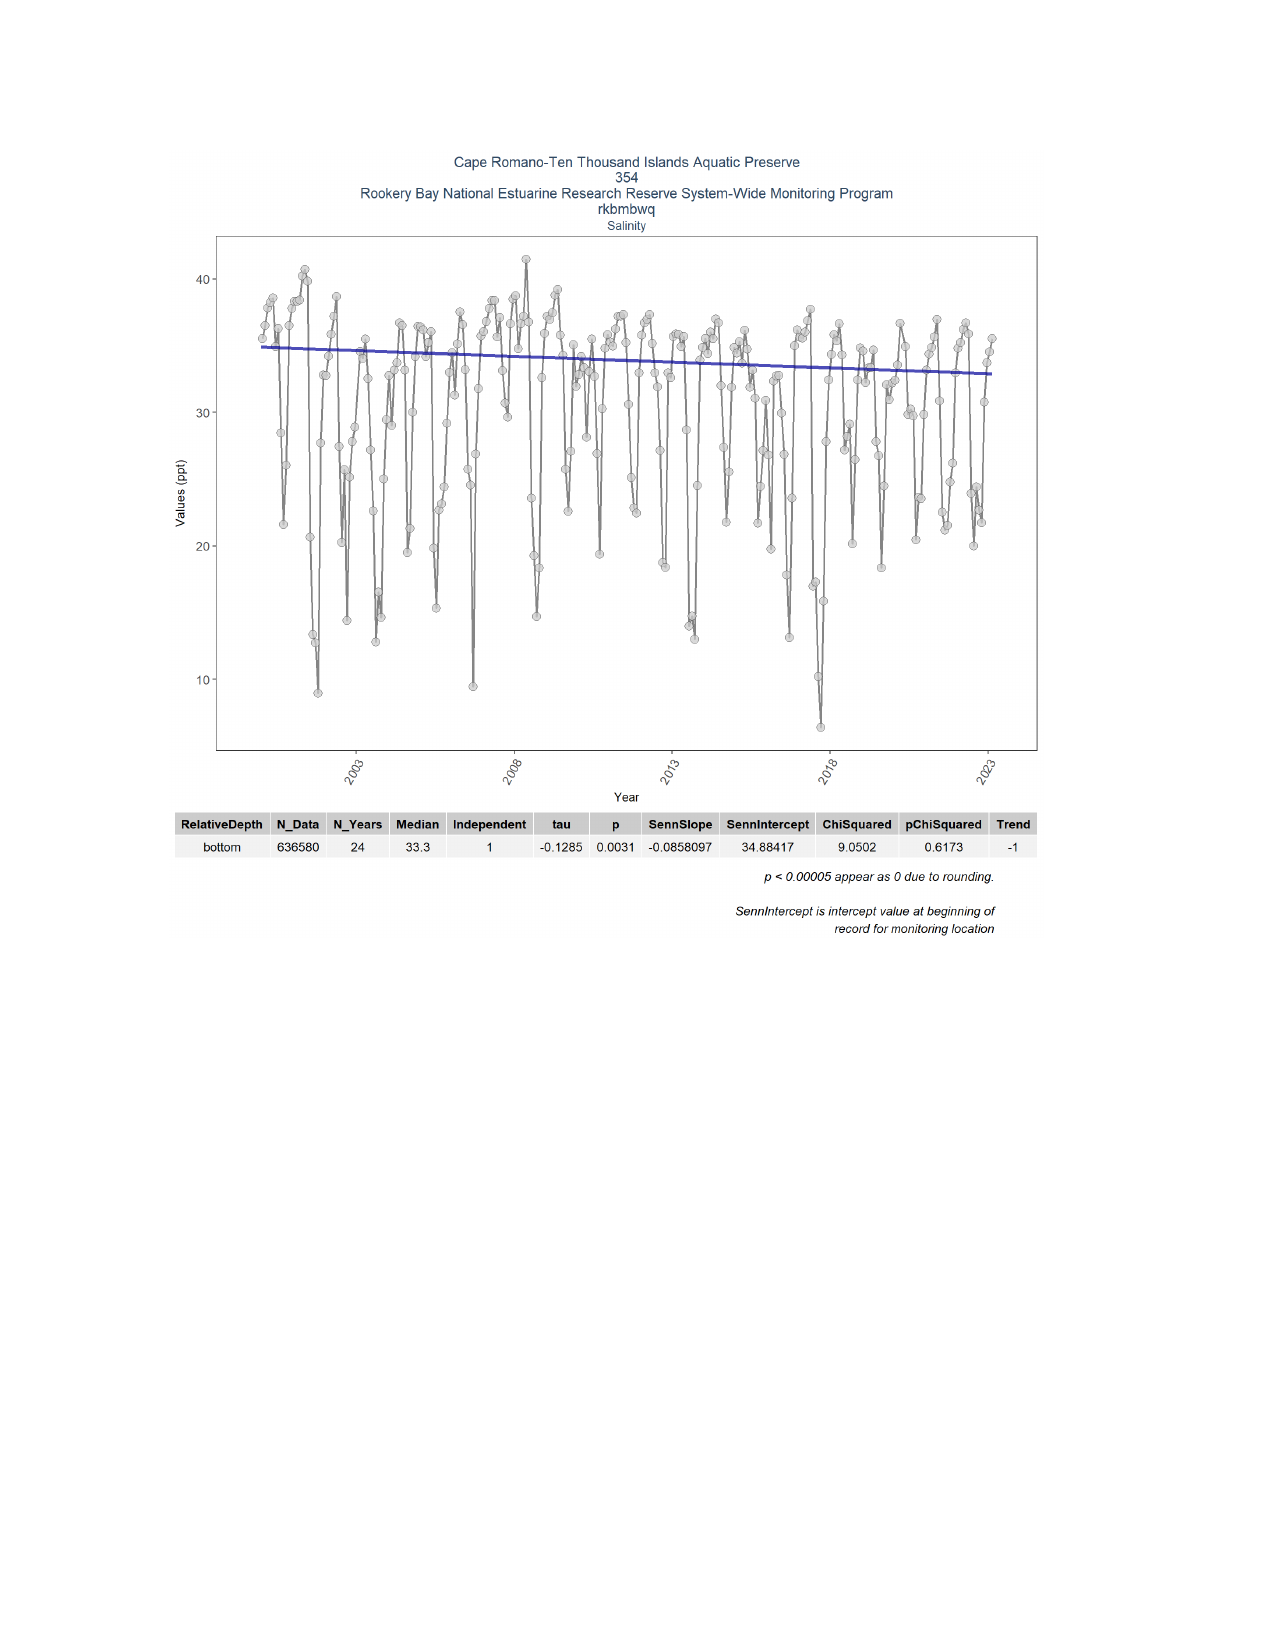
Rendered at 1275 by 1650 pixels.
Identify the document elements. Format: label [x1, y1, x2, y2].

picture [168, 150, 1044, 938]
